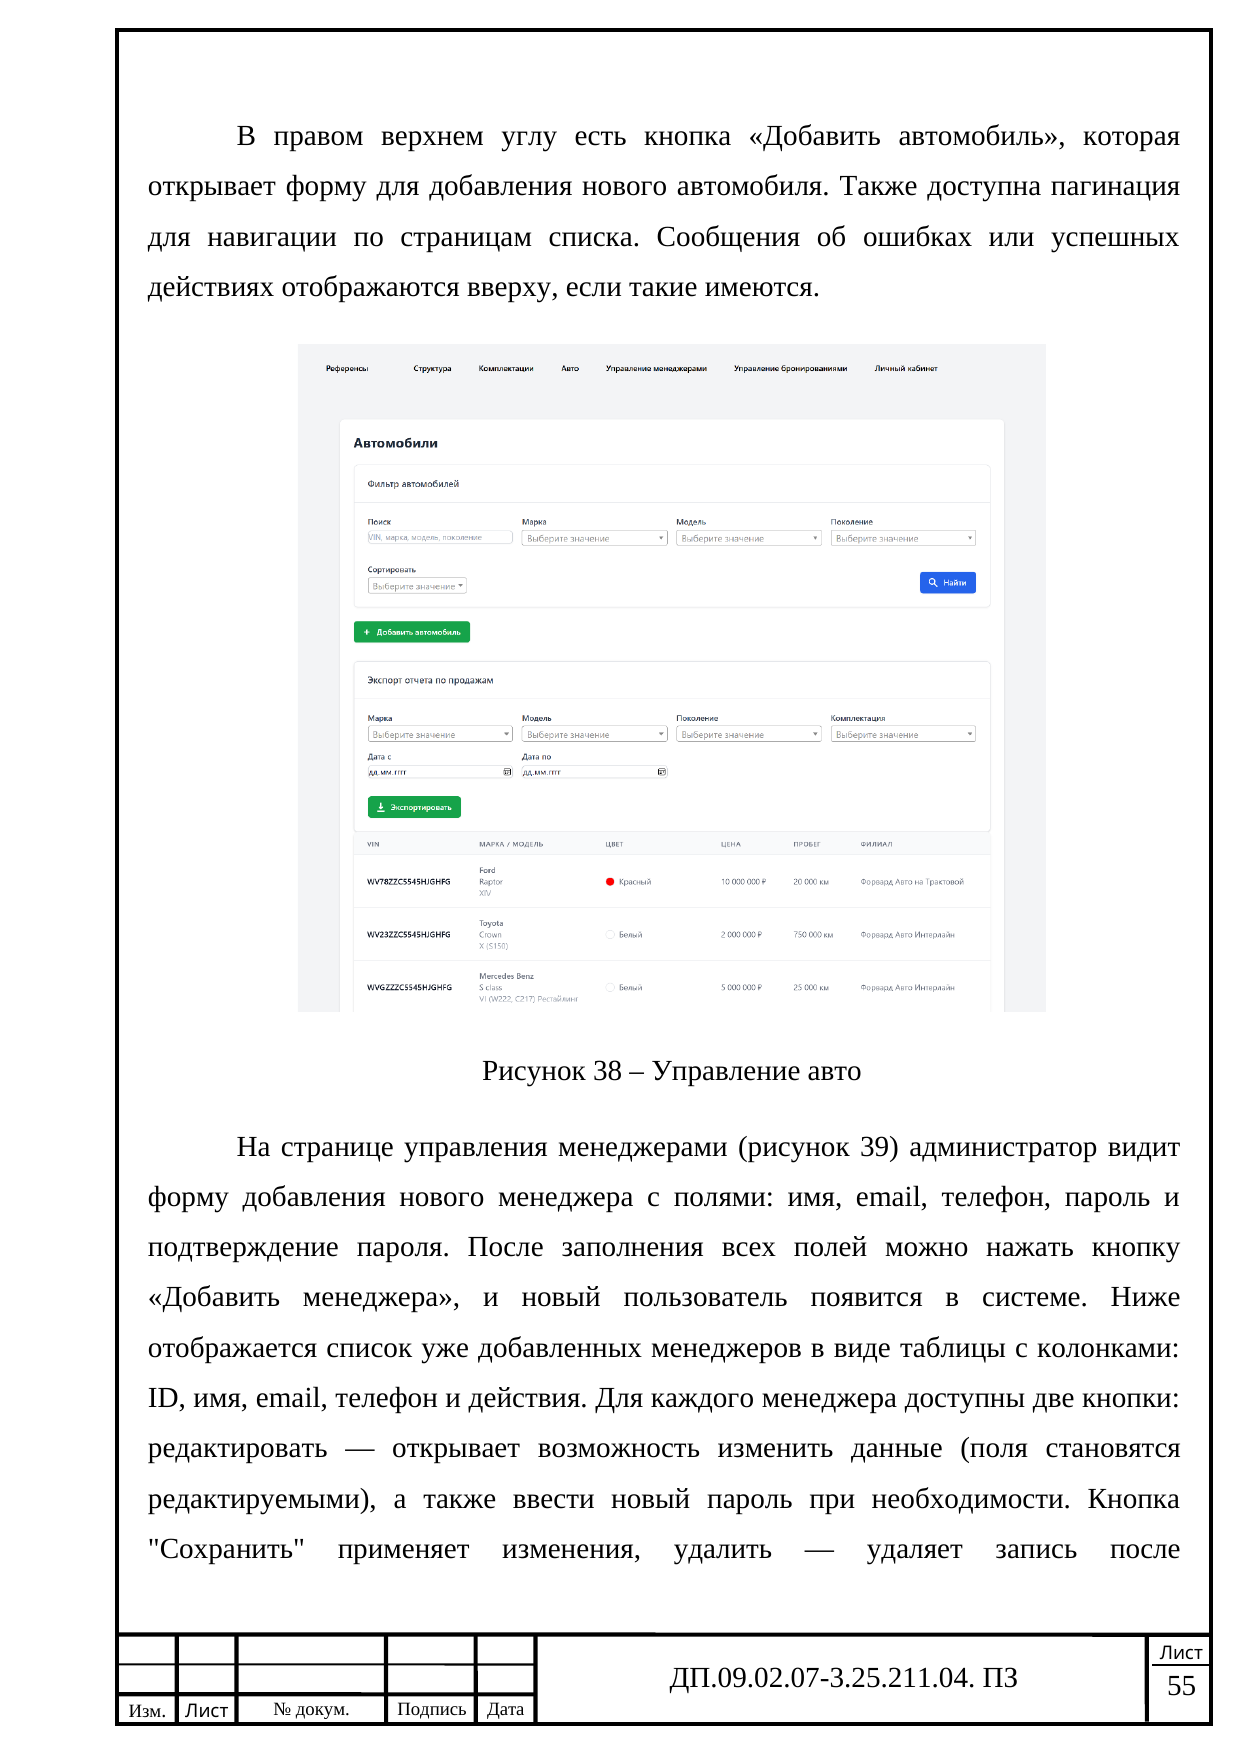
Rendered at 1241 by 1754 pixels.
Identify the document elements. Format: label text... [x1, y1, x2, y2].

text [148, 1129, 1181, 1565]
text Рисунок 38 – Управление авто [162, 1053, 1152, 1087]
picture [297, 344, 1046, 1012]
text В правом верхнем углу есть кнопка «Добавить автомобиль», которая открывает форму для добавления нового автомобиля. Также доступна пагинация для навигации по страницам списка. Сообщения об ошибках или успешных действиях отображаются вверху, если такие имеются. [148, 118, 1181, 303]
